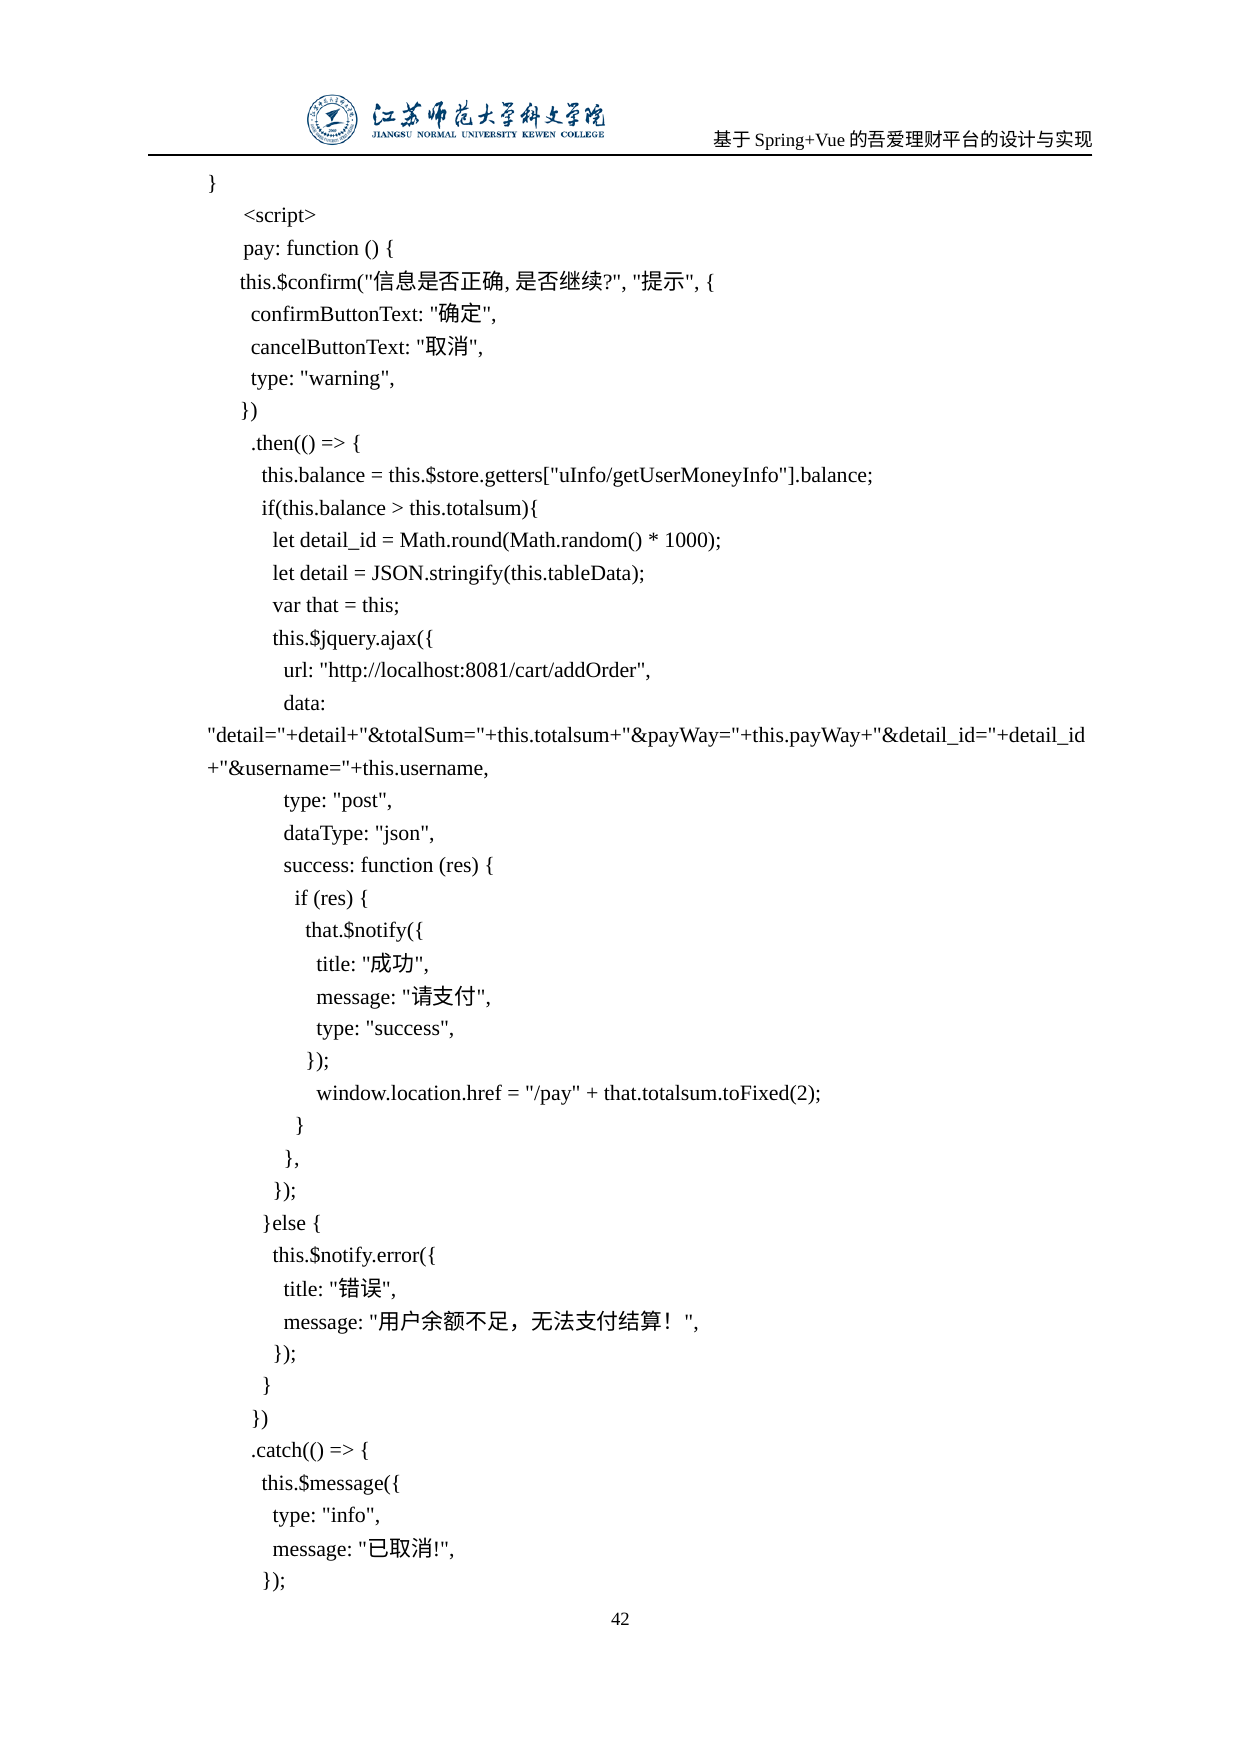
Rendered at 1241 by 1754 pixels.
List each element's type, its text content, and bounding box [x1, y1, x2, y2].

text success: function (res) { [207, 848, 1092, 881]
picture [292, 88, 620, 147]
text let detail = JSON.stringify(this.tableData); [207, 556, 1092, 588]
text } [207, 166, 1092, 198]
text title: "成功", [207, 946, 1092, 978]
text this.$jquery.ajax({ [207, 621, 1092, 653]
text type: "post", [207, 783, 1092, 816]
text pay: function () { [207, 231, 1092, 263]
text window.location.href = "/pay" + that.totalsum.toFixed(2); [207, 1076, 1092, 1108]
text message: "已取消!", [207, 1531, 1092, 1563]
text var that = this; [207, 588, 1092, 621]
text .catch(() => { [207, 1433, 1092, 1466]
text title: "错误", [207, 1271, 1092, 1303]
text this.balance = this.$store.getters["uInfo/getUserMoneyInfo"].balance; [207, 458, 1092, 491]
text <script> [207, 198, 1092, 231]
text type: "warning", [207, 361, 1092, 393]
text }) [207, 393, 1092, 426]
text cancelButtonText: "取消", [207, 328, 1092, 361]
text url: "http://localhost:8081/cart/addOrder", [207, 653, 1092, 686]
text .then(() => { [207, 426, 1092, 458]
text this.$message({ [207, 1466, 1092, 1498]
text type: "info", [207, 1498, 1092, 1531]
text }); [207, 1043, 1092, 1076]
text }) [207, 1401, 1092, 1433]
text if(this.balance > this.totalsum){ [207, 491, 1092, 523]
text this.$confirm("信息是否正确, 是否继续?", "提示", { [207, 263, 1092, 296]
text } [207, 1108, 1092, 1141]
text }); [207, 1563, 1092, 1596]
text this.$notify.error({ [207, 1238, 1092, 1271]
text let detail_id = Math.round(Math.random() * 1000); [207, 523, 1092, 556]
text }, [207, 1141, 1092, 1173]
text message: "请支付", [207, 978, 1092, 1011]
text }else { [207, 1206, 1092, 1238]
text } [207, 1368, 1092, 1401]
text confirmButtonText: "确定", [207, 296, 1092, 328]
text dataType: "json", [207, 816, 1092, 848]
text message: "用户余额不足，无法支付结算！", [207, 1303, 1092, 1336]
text type: "success", [207, 1011, 1092, 1043]
text that.$notify({ [207, 913, 1092, 946]
text }); [207, 1173, 1092, 1206]
text }); [207, 1336, 1092, 1368]
text data: "detail="+detail+"&totalSum="+this.totalsum+"&payWay="+this.payWay+"&detail_id="+detail_id+"&username="+this.username, [207, 686, 1092, 783]
text if (res) { [207, 881, 1092, 913]
